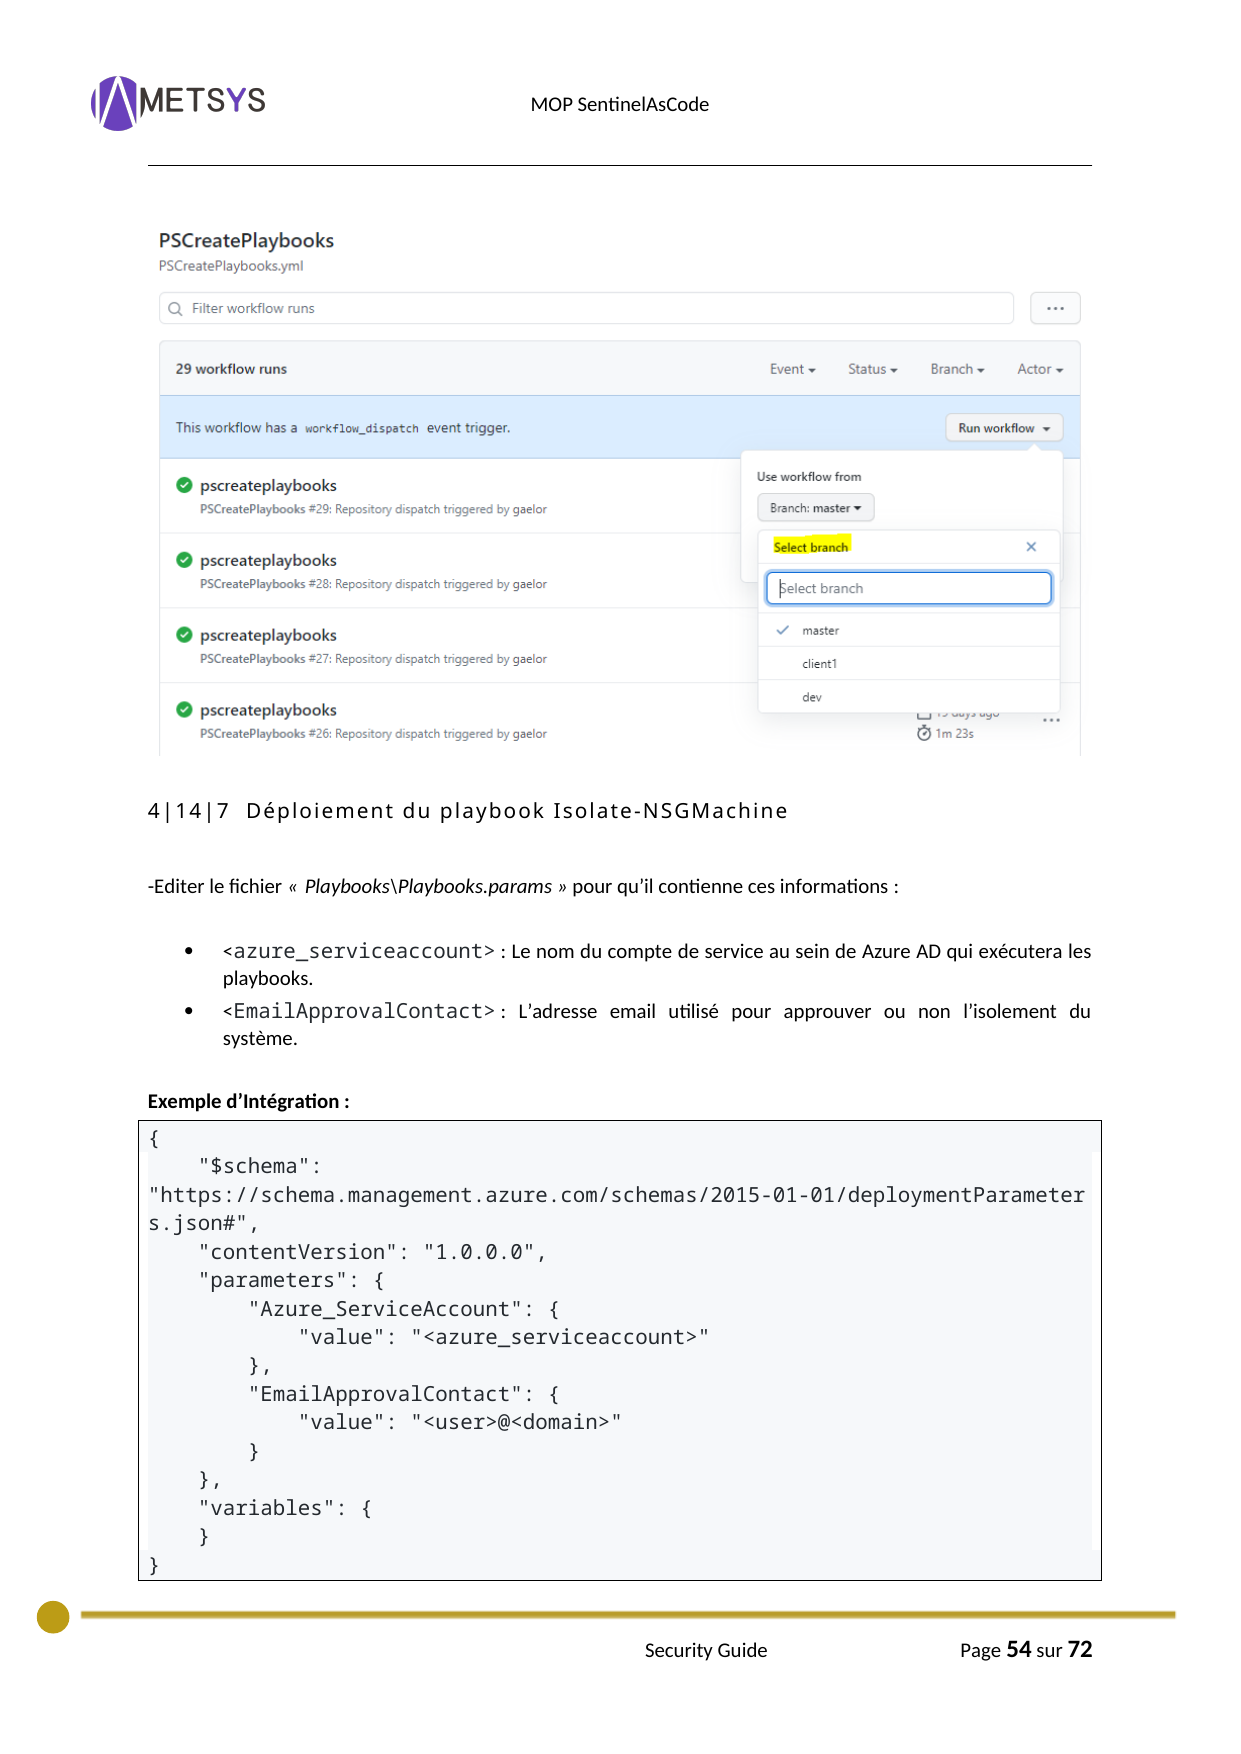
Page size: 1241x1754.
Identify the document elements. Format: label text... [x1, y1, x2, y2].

list <EmailApprovalContact> : L’adresse email utilisé pour approuver ou non l’isolement du système. [185, 997, 1092, 1050]
text "contentVersion": "1.0.0.0", [148, 1237, 1092, 1265]
subtitle Déploiement du playbook Isolate-NSGMachine [148, 796, 1092, 825]
text } [148, 1521, 1092, 1547]
text "parameters": { [148, 1265, 1092, 1294]
text "$schema": "https://schema.management.azure.com/schemas/2015-01-01/deploymentParameters.json#", [148, 1152, 1092, 1237]
text "value": "<user>@<domain>" [148, 1407, 1092, 1436]
picture [147, 218, 1093, 756]
text "EmailApprovalContact": { [148, 1379, 1092, 1407]
text "value": "<azure_serviceaccount>" [148, 1322, 1092, 1351]
text }, [148, 1351, 1092, 1379]
text "variables": { [148, 1493, 1092, 1521]
text -Editer le fichier « Playbooks\Playbooks.params » pour qu’il contienne ces informations : [148, 873, 1092, 898]
text { [139, 1121, 1101, 1152]
picture [79, 1600, 1179, 1627]
text } [148, 1436, 1092, 1464]
text Exemple d’Intégration : [148, 1088, 1092, 1114]
text }, [148, 1464, 1092, 1493]
list <azure_serviceaccount> : Le nom du compte de service au sein de Azure AD qui exécutera les playbooks. [185, 936, 1092, 990]
text "Azure_ServiceAccount": { [148, 1294, 1092, 1322]
text } [139, 1547, 1101, 1580]
